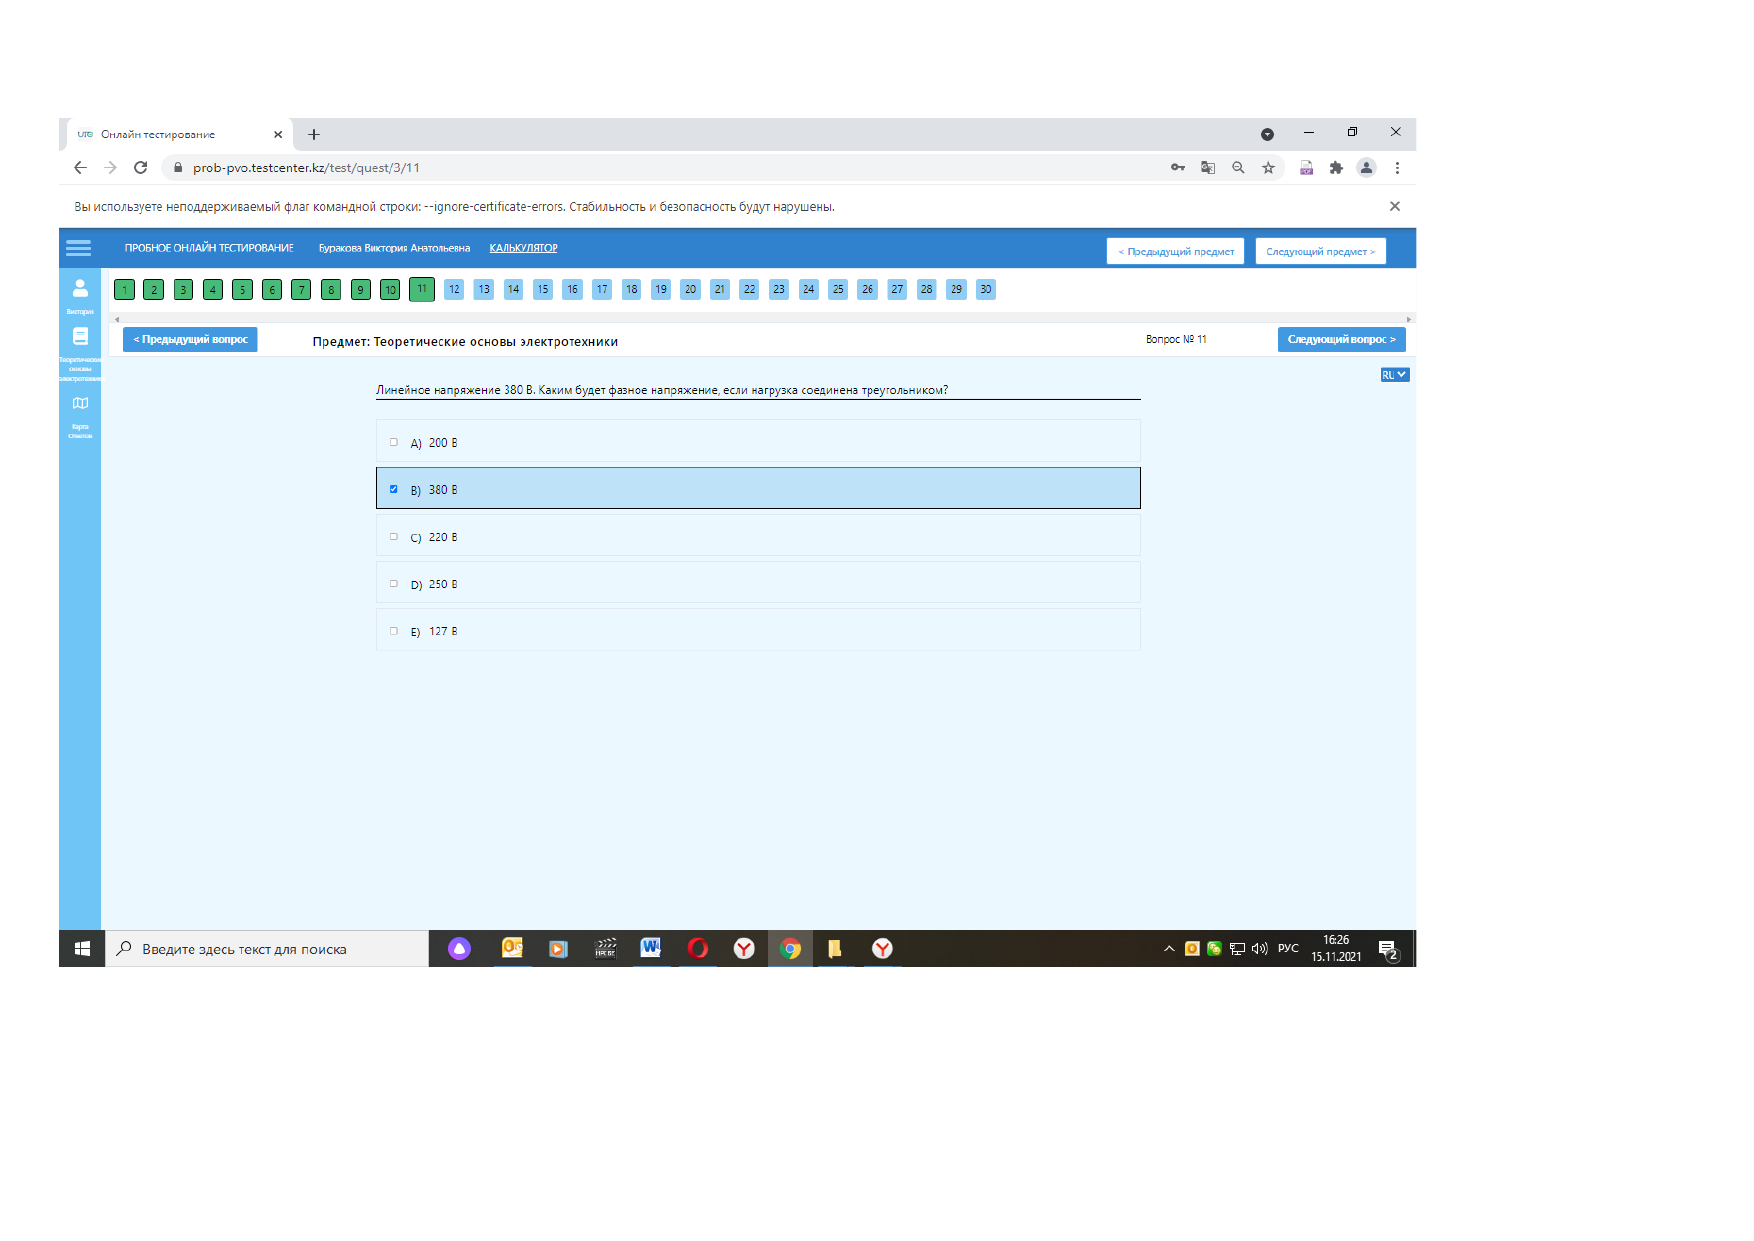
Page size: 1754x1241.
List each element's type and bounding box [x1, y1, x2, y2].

picture [59, 118, 1417, 967]
